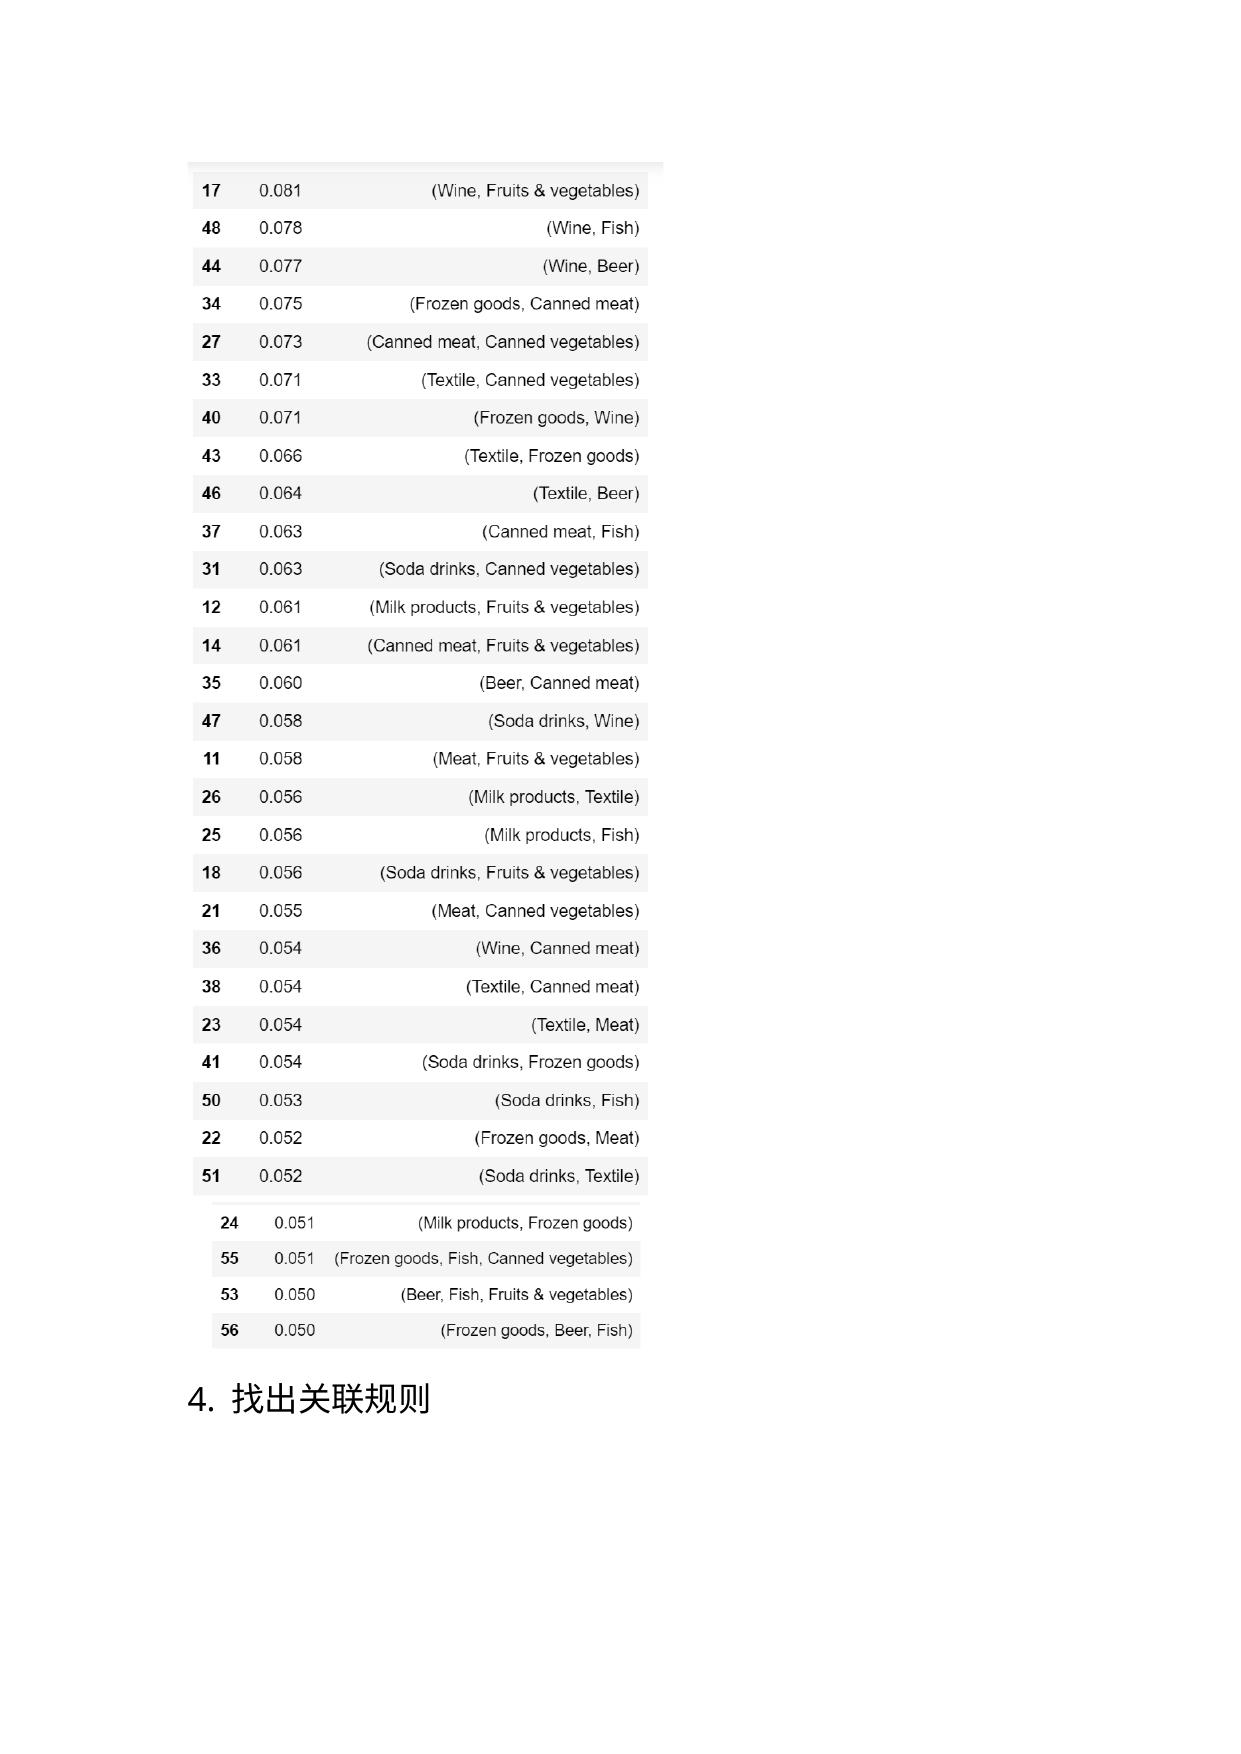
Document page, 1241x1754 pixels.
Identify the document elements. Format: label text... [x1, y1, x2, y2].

list 找出关联规则 [187, 1364, 1053, 1429]
picture [187, 162, 664, 1196]
picture [187, 1202, 668, 1349]
